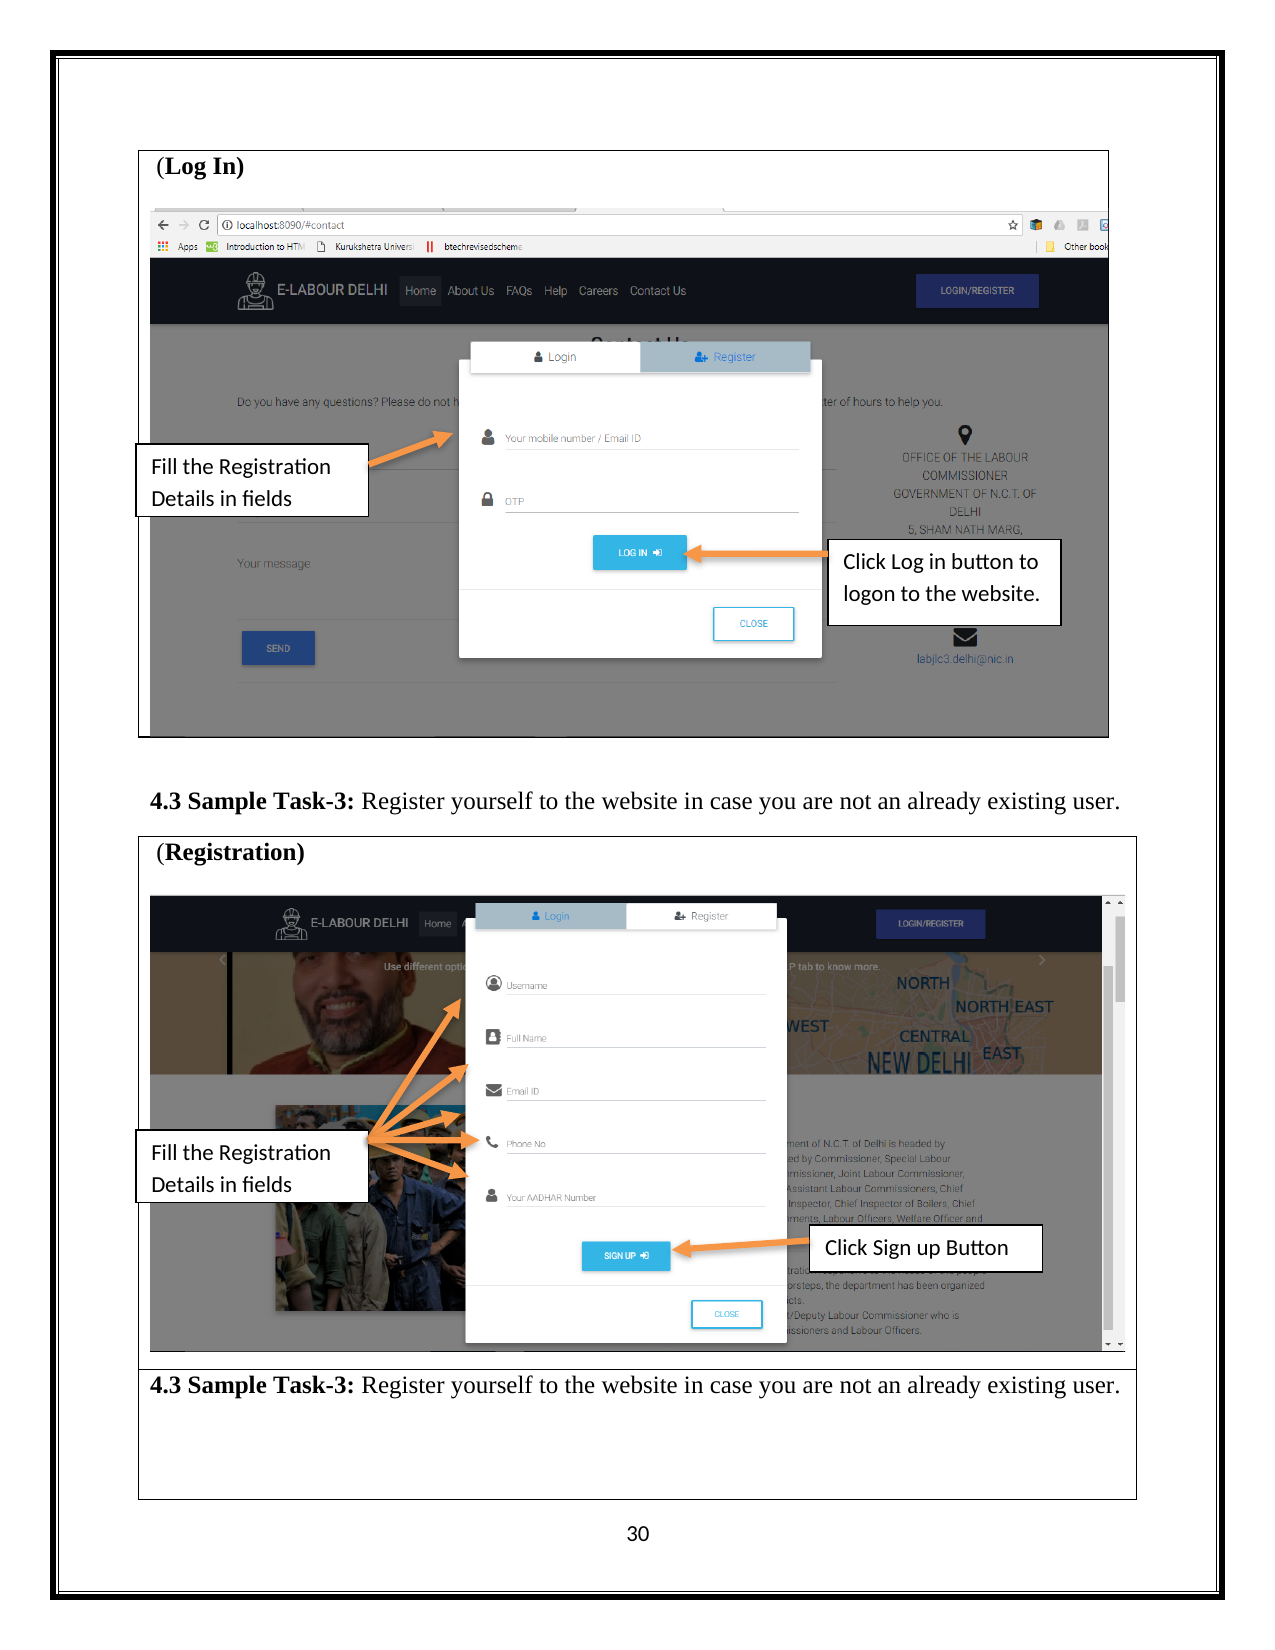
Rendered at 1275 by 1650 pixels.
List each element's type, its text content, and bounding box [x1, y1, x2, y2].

text 4.3 Sample Task-3: Register yourself to the website in case you are not an already existing user. [150, 786, 1125, 815]
picture [150, 208, 1109, 737]
picture [150, 894, 1125, 1352]
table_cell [139, 1370, 1136, 1499]
table_header (Registration) [139, 837, 1136, 1369]
table_header (Log In) [139, 151, 1108, 443]
